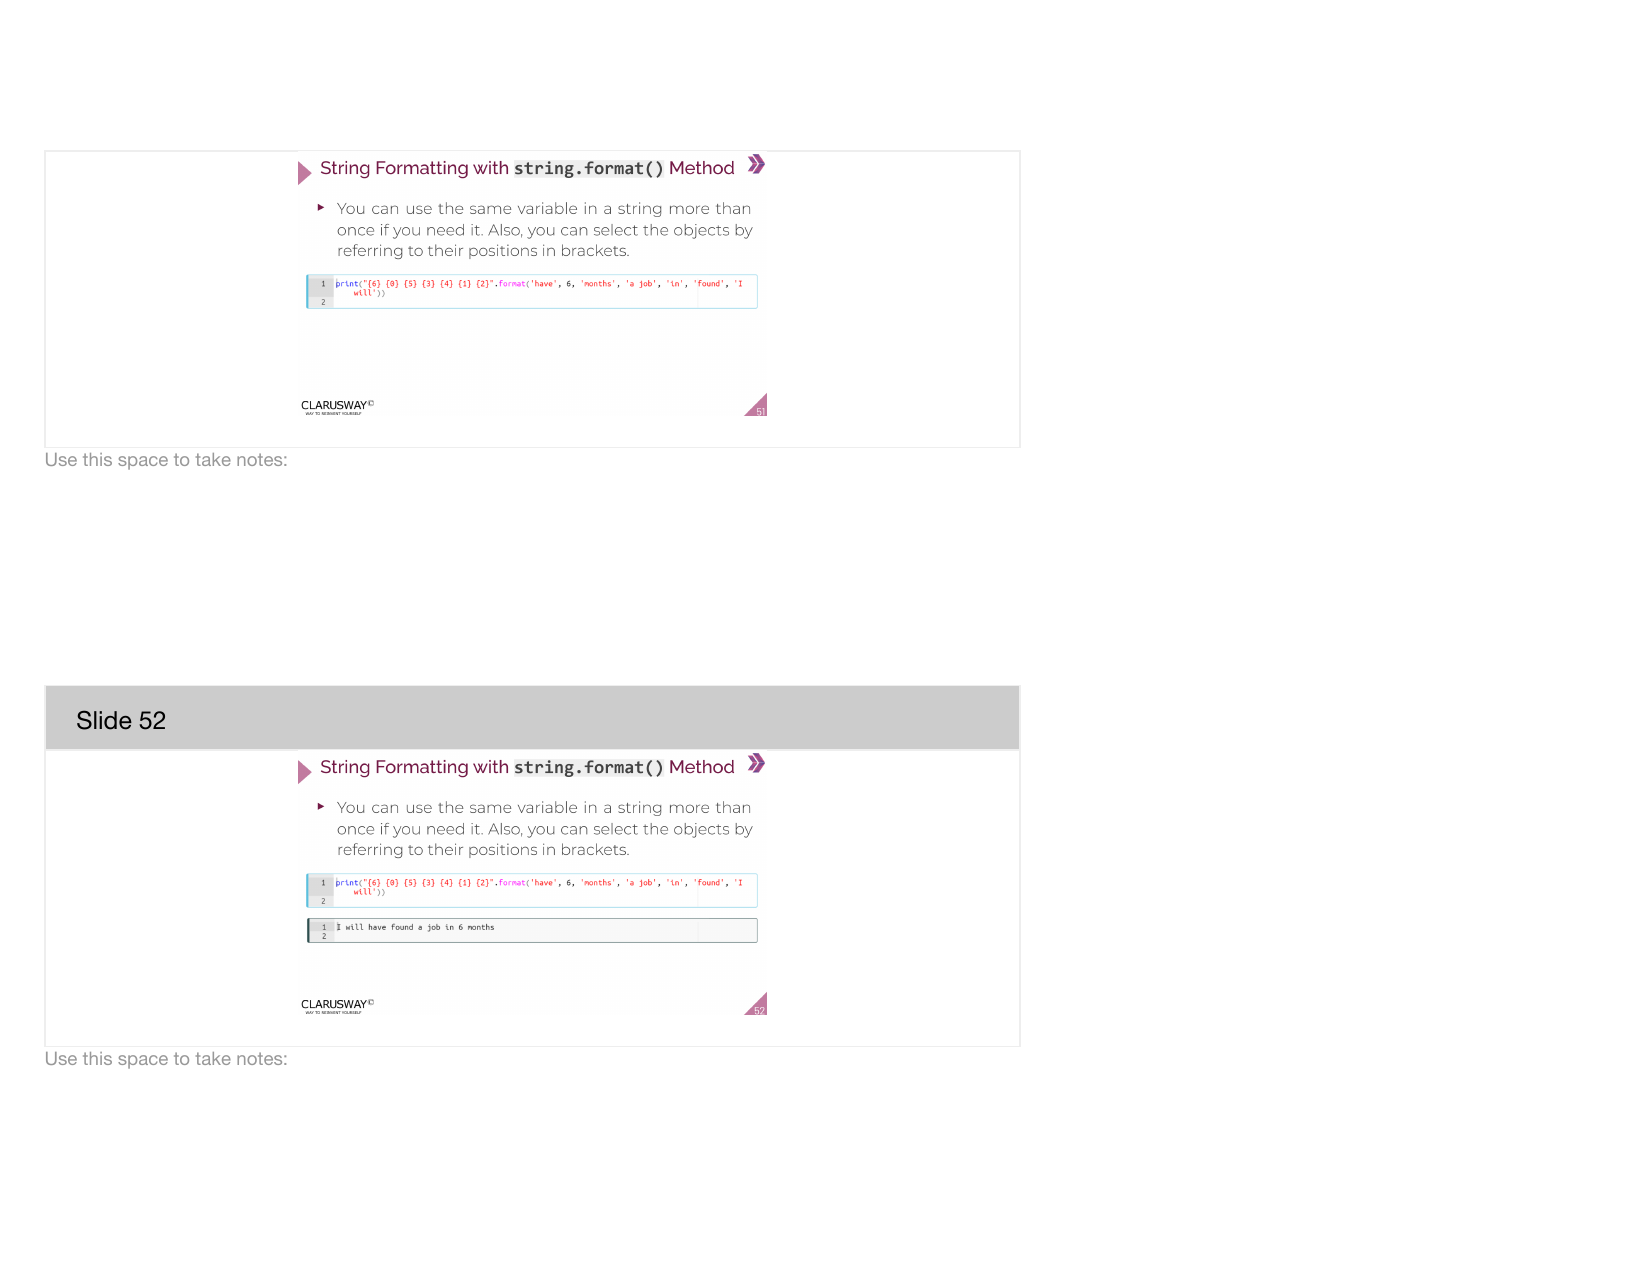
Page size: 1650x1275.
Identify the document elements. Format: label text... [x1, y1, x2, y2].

picture [298, 151, 767, 416]
table_cell [46, 751, 1019, 1046]
text Use this space to take notes: [44, 1047, 1500, 1071]
picture [298, 750, 767, 1015]
table_header Slide 52 [46, 686, 1019, 749]
table_cell [46, 152, 1019, 447]
text Use this space to take notes: [44, 448, 1500, 472]
